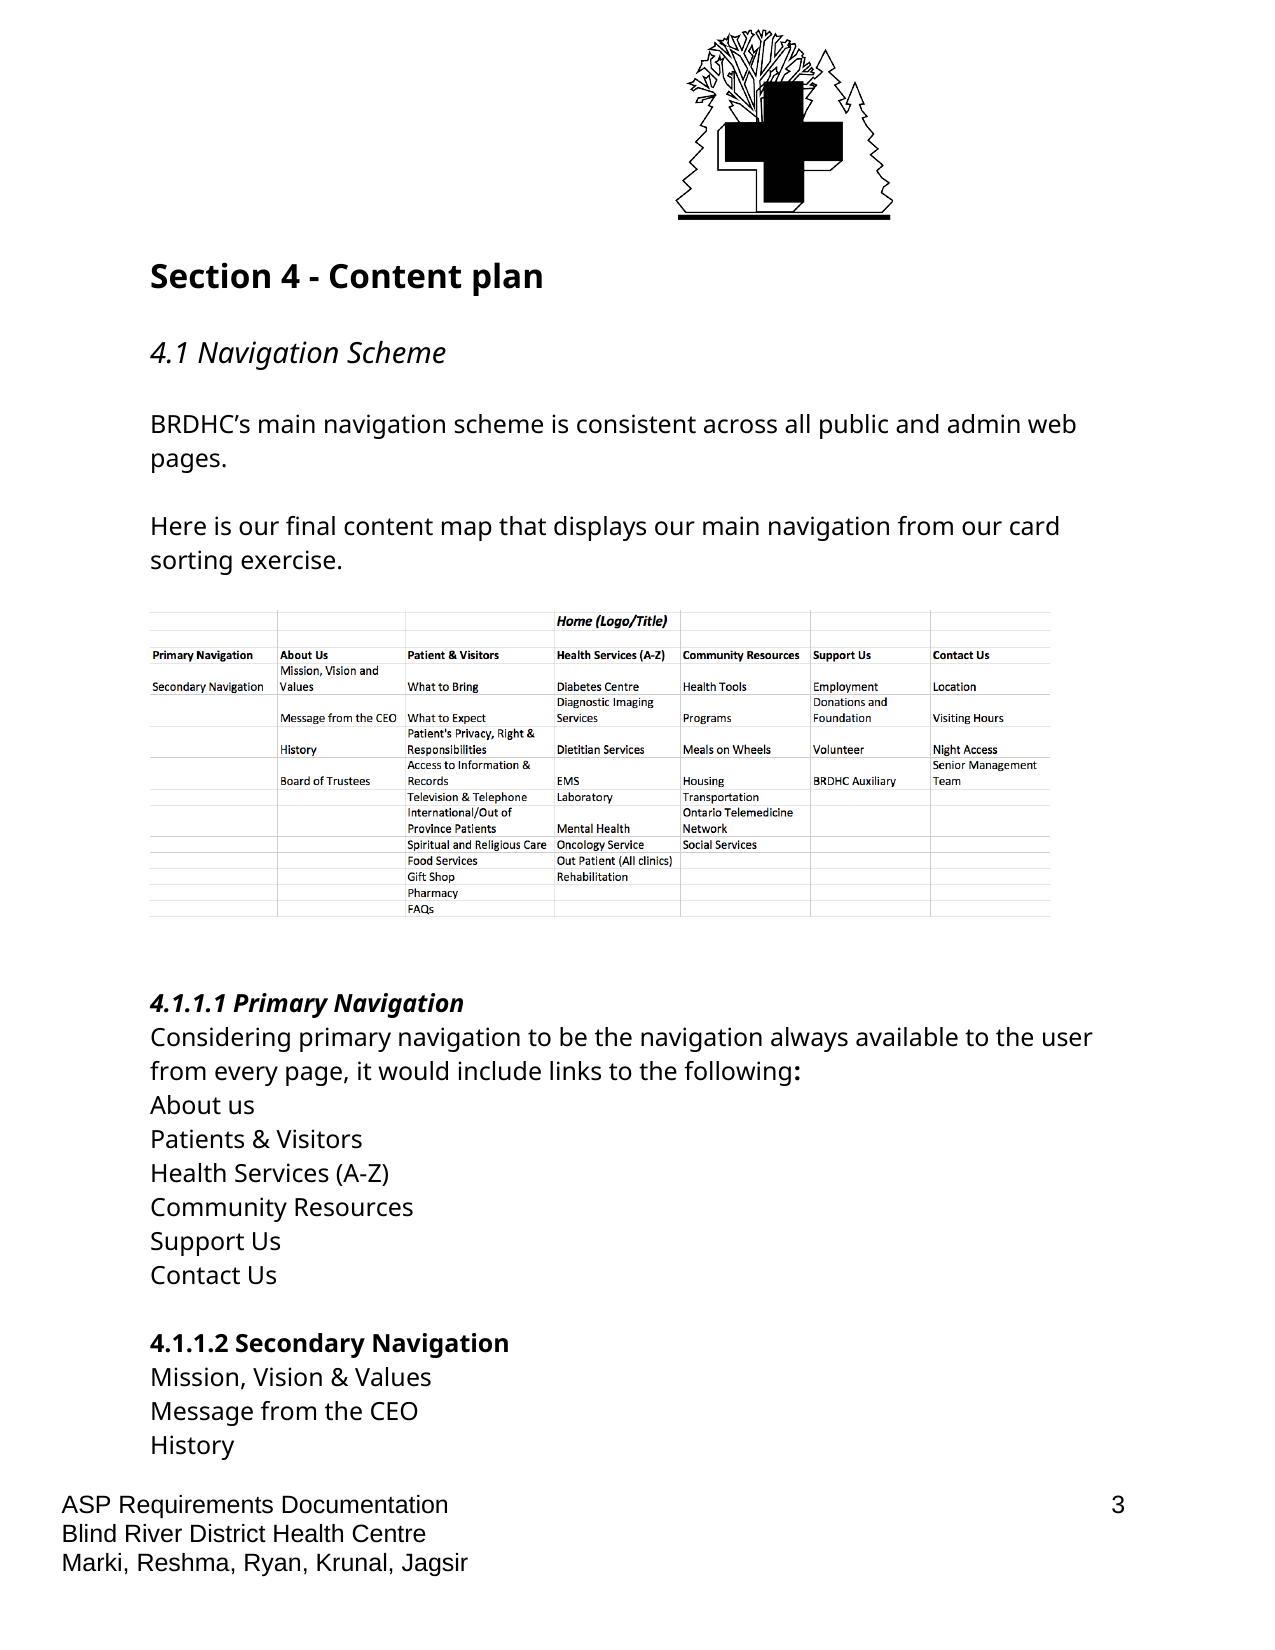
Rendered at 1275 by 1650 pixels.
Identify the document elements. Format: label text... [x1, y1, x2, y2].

picture [675, 29, 894, 220]
text Patients & Visitors [150, 1121, 1125, 1156]
text 4.1.1.1 Primary Navigation [150, 985, 1125, 1019]
text Message from the CEO [150, 1394, 1125, 1428]
picture [150, 610, 1050, 917]
text Community Resources [150, 1189, 1125, 1224]
text 4.1.1.2 Secondary Navigation [150, 1326, 1125, 1360]
text Here is our final content map that displays our main navigation from our card sorting exercise. [150, 509, 1125, 577]
text About us [150, 1087, 1125, 1121]
text History [150, 1428, 1125, 1462]
text Section 4 - Content plan [150, 253, 1125, 299]
text Contact Us [150, 1258, 1125, 1292]
text Health Services (A-Z) [150, 1156, 1125, 1189]
text 4.1 Navigation Scheme [150, 333, 1125, 372]
text Considering primary navigation to be the navigation always available to the user from every page, it would include links to the following: [150, 1019, 1125, 1087]
text Mission, Vision & Values [150, 1360, 1125, 1394]
text BRDHC’s main navigation scheme is consistent across all public and admin web pages. [150, 406, 1125, 474]
text Support Us [150, 1224, 1125, 1258]
